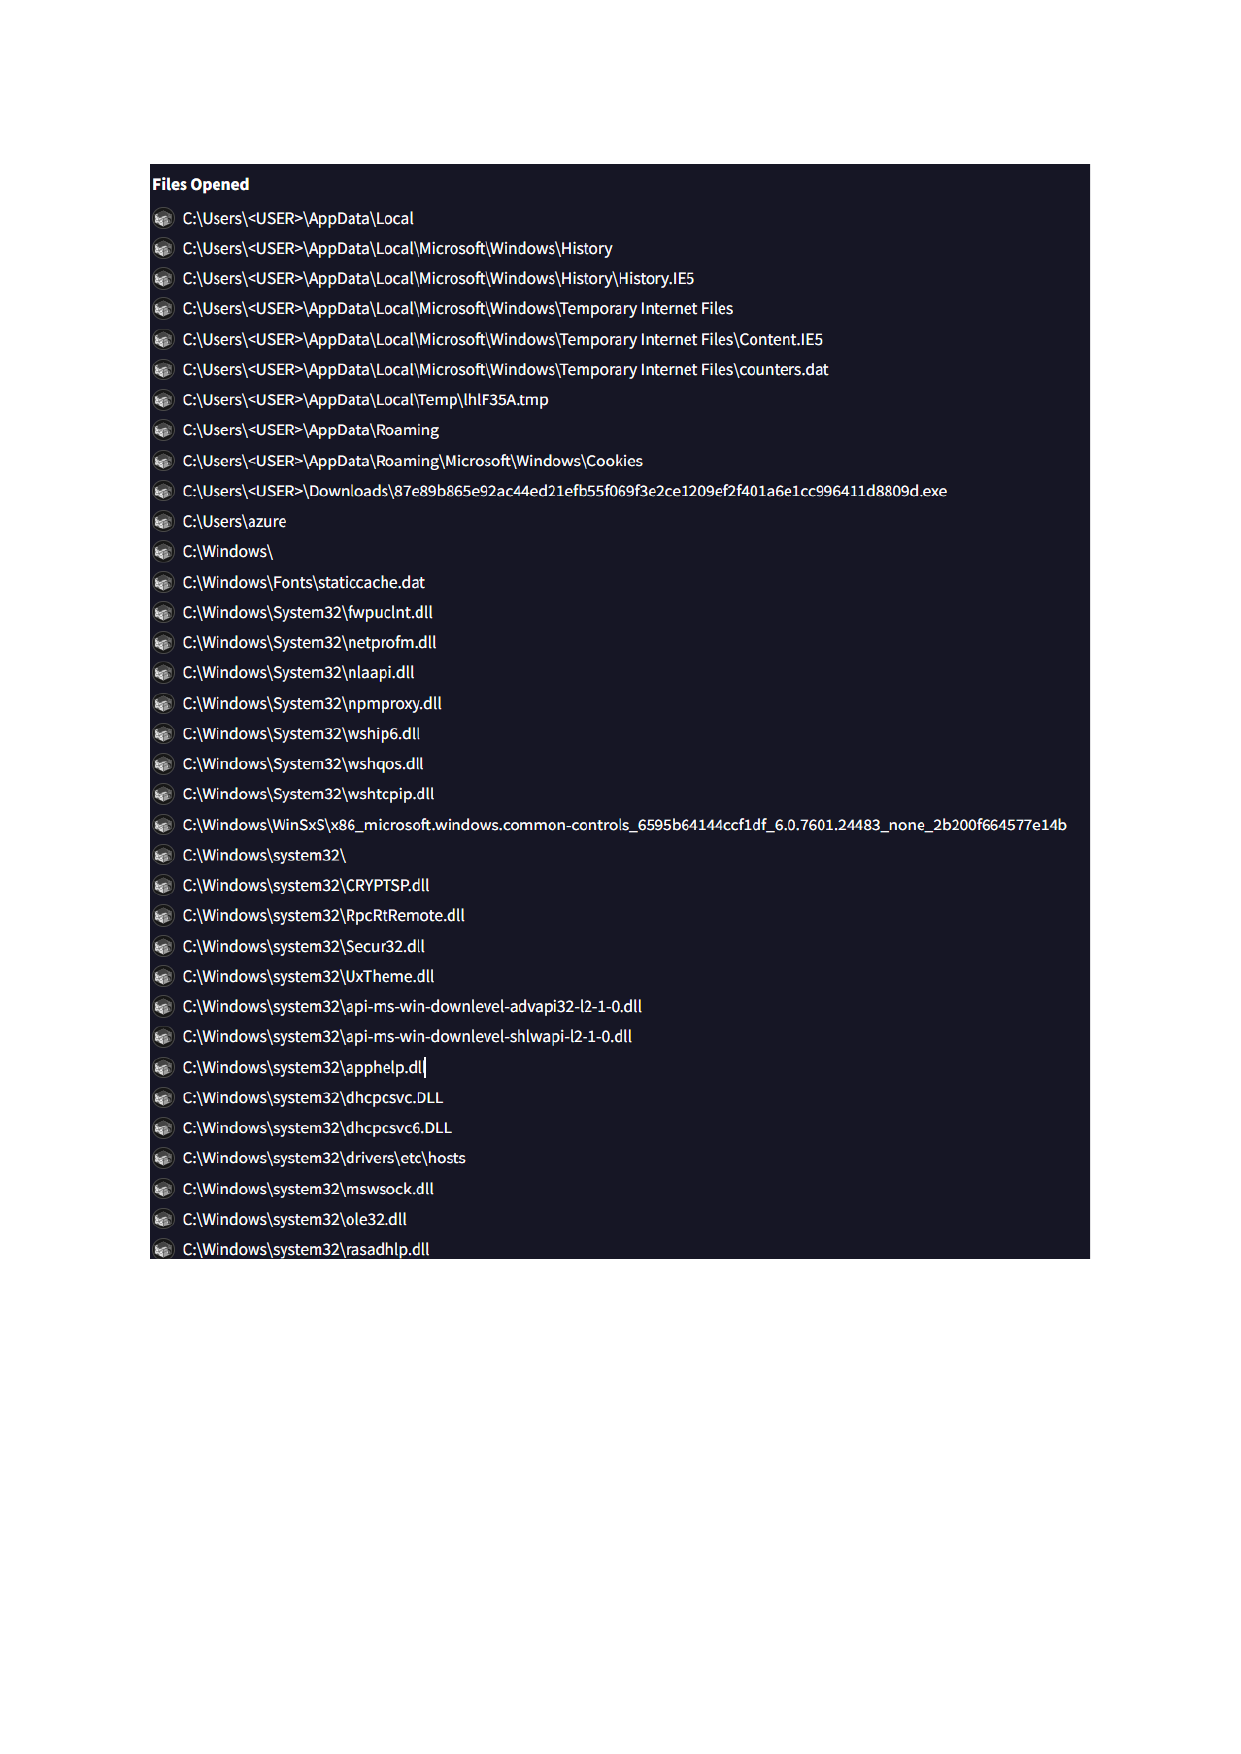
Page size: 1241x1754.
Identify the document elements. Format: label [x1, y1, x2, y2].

picture [150, 164, 1091, 1259]
